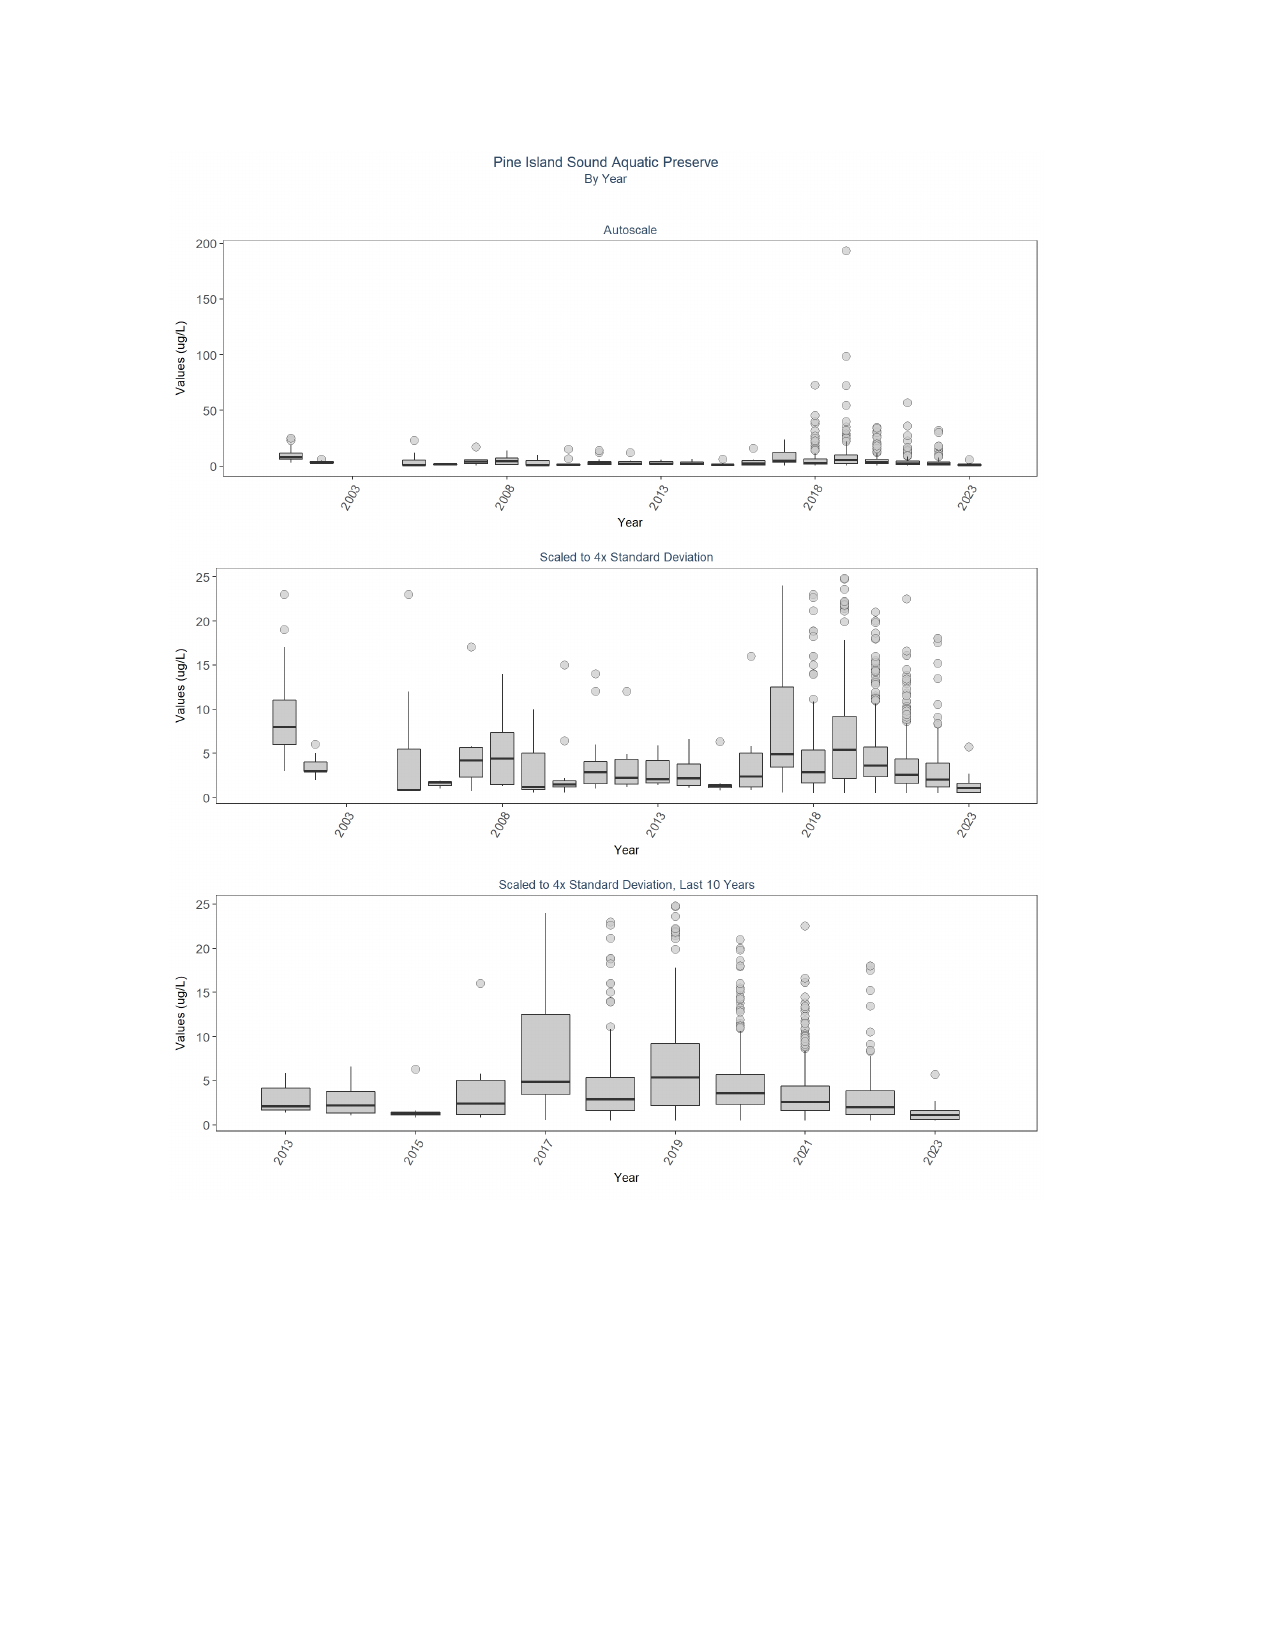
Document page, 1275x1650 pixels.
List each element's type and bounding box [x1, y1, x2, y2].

picture [168, 150, 1044, 1200]
